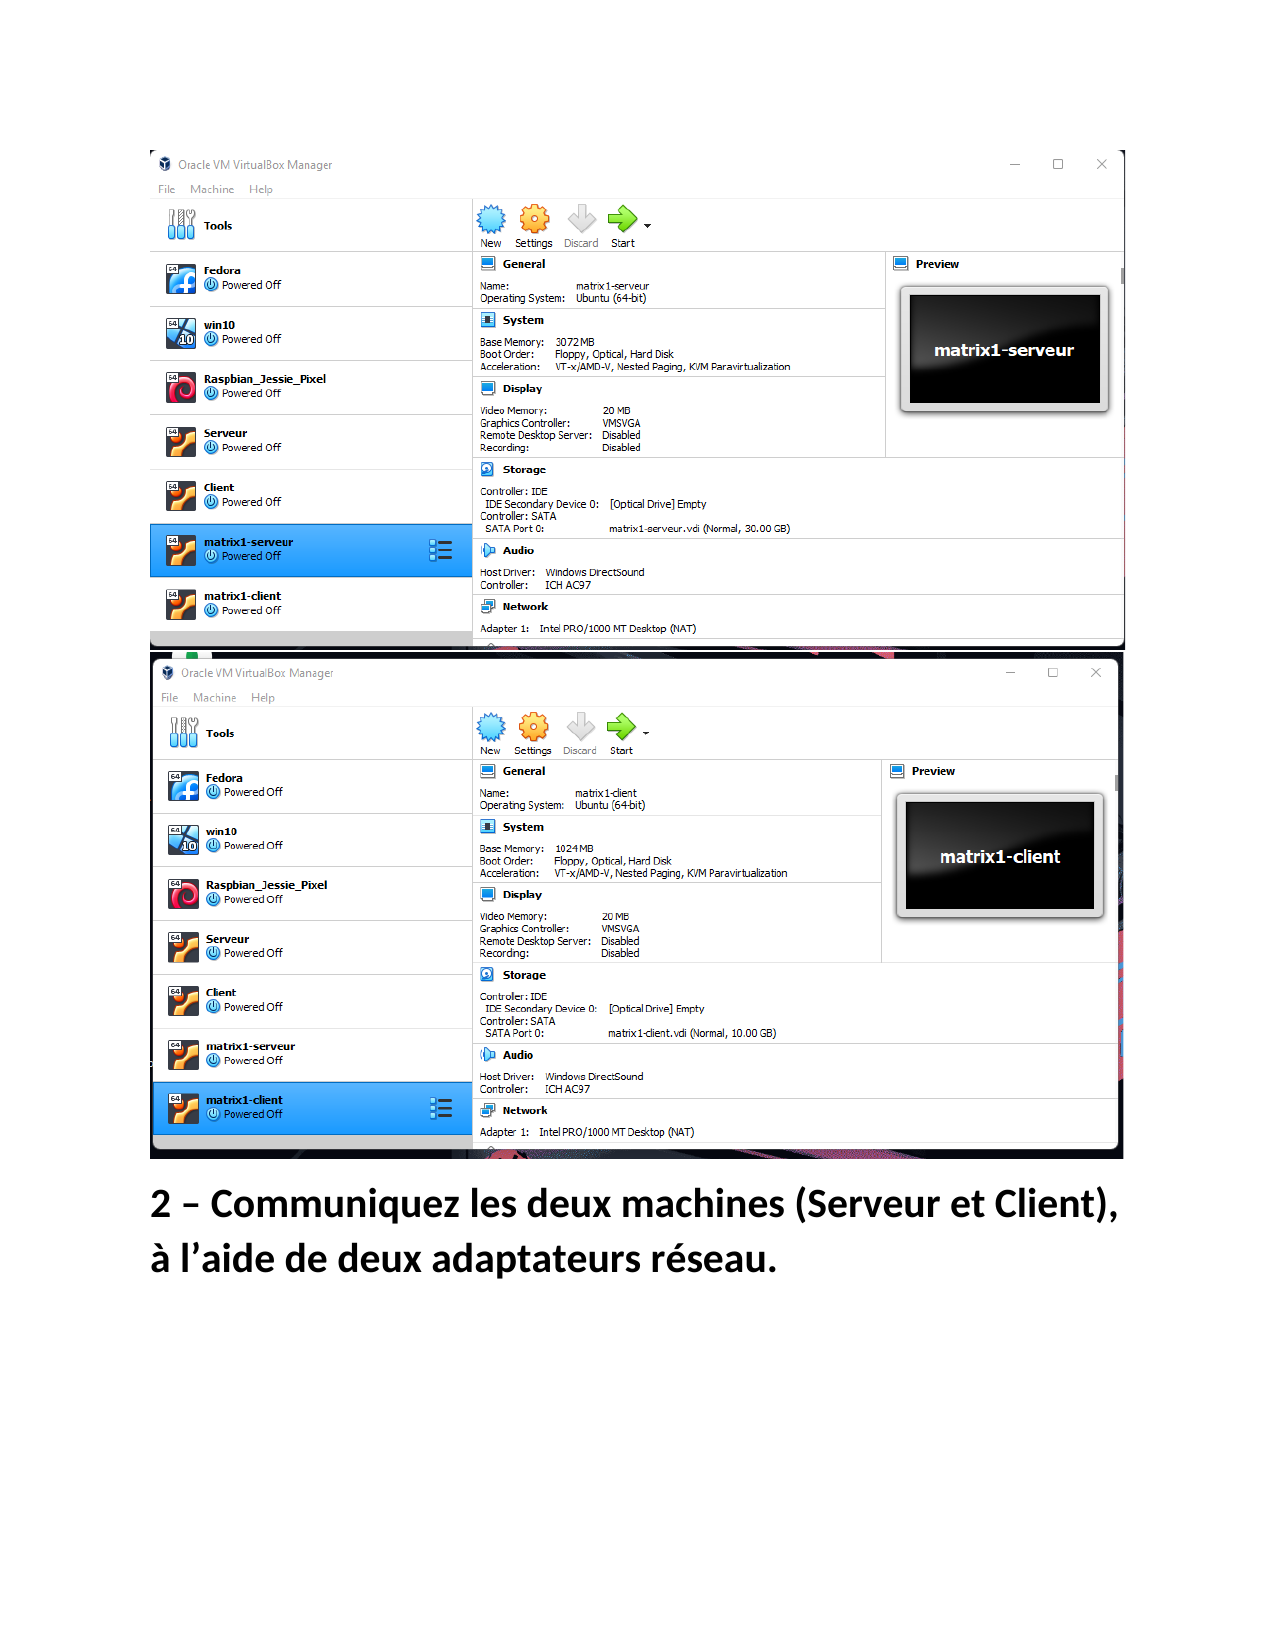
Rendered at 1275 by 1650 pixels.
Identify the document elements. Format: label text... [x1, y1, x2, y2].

text 2 – Communiquez les deux machines (Serveur et Client), à l’aide de deux adaptateurs réseau. [150, 1177, 1125, 1283]
picture [150, 652, 1124, 1159]
picture [150, 150, 1125, 650]
